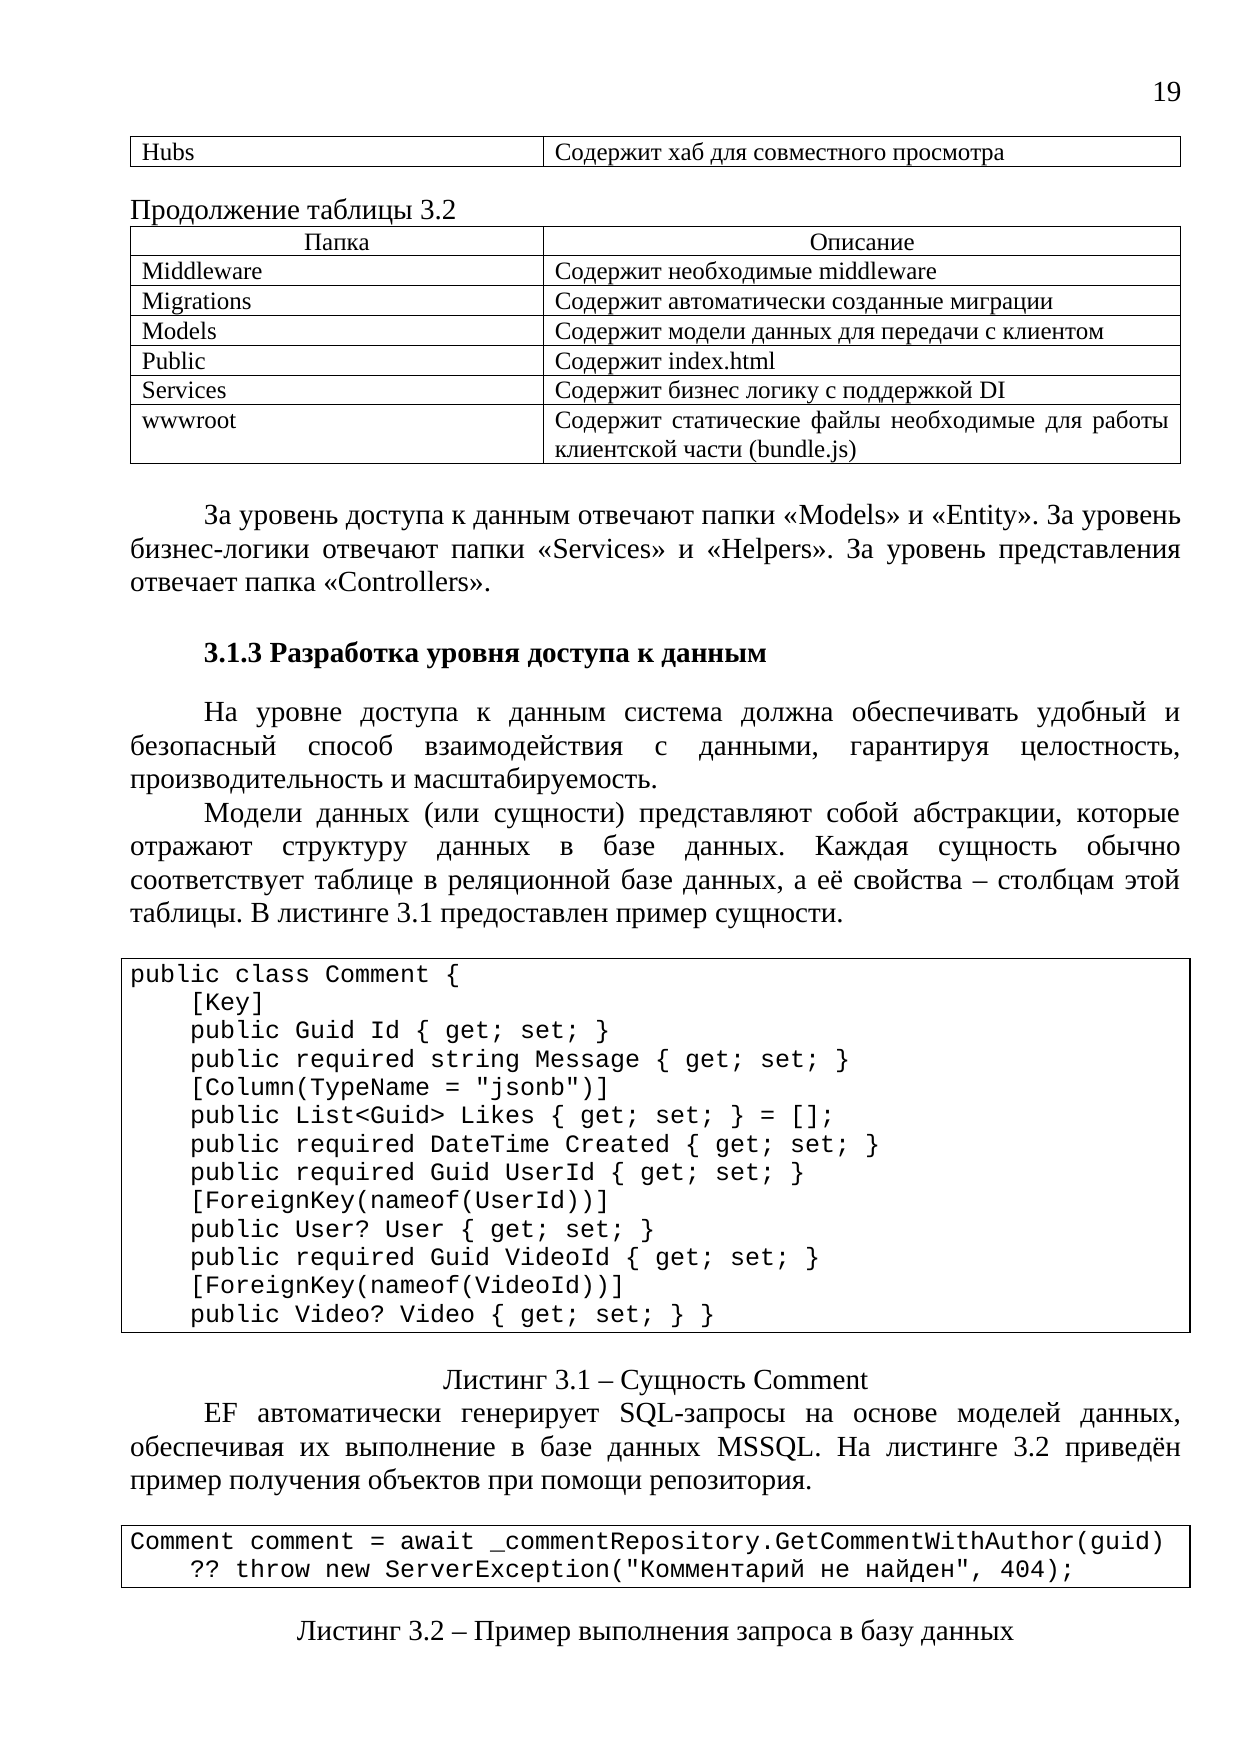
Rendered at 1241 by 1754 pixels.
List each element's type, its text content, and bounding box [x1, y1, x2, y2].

table_cell Содержит хаб для совместного просмотра [544, 137, 1180, 166]
text public required Guid VideoId { get; set; } [130, 1244, 1181, 1273]
text public Video? Video { get; set; } } [122, 1298, 1189, 1332]
table_cell Public [131, 346, 543, 374]
text EF автоматически генерирует SQL-запросы на основе моделей данных, обеспечивая их выполнение в базе данных MSSQL. На листинге 3.2 приведён пример получения объектов при помощи репозитория. [130, 1395, 1181, 1496]
table_cell Содержит index.html [544, 346, 1180, 374]
table_cell Содержит модели данных для передачи с клиентом [544, 316, 1180, 345]
text Comment comment = await _commentRepository.GetCommentWithAuthor(guid) [122, 1526, 1189, 1553]
text ?? throw new ServerException("Комментарий не найден", 404); [122, 1553, 1189, 1587]
text public required DateTime Created { get; set; } [130, 1131, 1181, 1159]
text [ForeignKey(nameof(UserId))] [130, 1188, 1181, 1216]
table_cell Содержит бизнес логику с поддержкой DI [544, 376, 1180, 404]
text [ForeignKey(nameof(VideoId))] [130, 1273, 1181, 1298]
text public Guid Id { get; set; } [130, 1018, 1181, 1046]
text За уровень доступа к данным отвечают папки «Models» и «Entity». За уровень бизнес-логики отвечают папки «Services» и «Helpers». За уровень представления отвечает папка «Controllers». [130, 497, 1181, 598]
table_cell Hubs [131, 137, 543, 166]
text public class Comment { [122, 959, 1189, 989]
text public List<Guid> Likes { get; set; } = []; [130, 1103, 1181, 1131]
table_cell wwwroot [131, 405, 543, 463]
text public required Guid UserId { get; set; } [130, 1159, 1181, 1188]
text На уровне доступа к данным система должна обеспечивать удобный и безопасный способ взаимодействия с данными, гарантируя целостность, производительность и масштабируемость. [130, 694, 1181, 795]
text [Key] [130, 989, 1181, 1018]
text Модели данных (или сущности) представляют собой абстракции, которые отражают структуру данных в базе данных. Каждая сущность обычно соответствует таблице в реляционной базе данных, а её свойства – столбцам этой таблицы. В листинге 3.1 предоставлен пример сущности. [130, 795, 1181, 929]
table_header Описание [544, 227, 1180, 255]
text public User? User { get; set; } [130, 1216, 1181, 1244]
table_cell Services [131, 376, 543, 404]
table_cell Middleware [131, 256, 543, 285]
text Продолжение таблицы 3.2 [130, 192, 1181, 226]
table_cell Содержит необходимые middleware [544, 256, 1180, 285]
text public required string Message { get; set; } [130, 1046, 1181, 1074]
table_cell Содержит автоматически созданные миграции [544, 286, 1180, 315]
table_header Папка [131, 227, 543, 255]
table_cell Содержит статические файлы необходимые для работы клиентской части (bundle.js) [544, 405, 1180, 463]
text Листинг 3.2 – Пример выполнения запроса в базу данных [130, 1613, 1181, 1647]
text Листинг 3.1 – Сущность Comment [130, 1362, 1181, 1395]
text Разработка уровня доступа к данным [204, 636, 1181, 669]
table_cell Models [131, 316, 543, 345]
text [Column(TypeName = "jsonb")] [130, 1074, 1181, 1103]
table_cell Migrations [131, 286, 543, 315]
